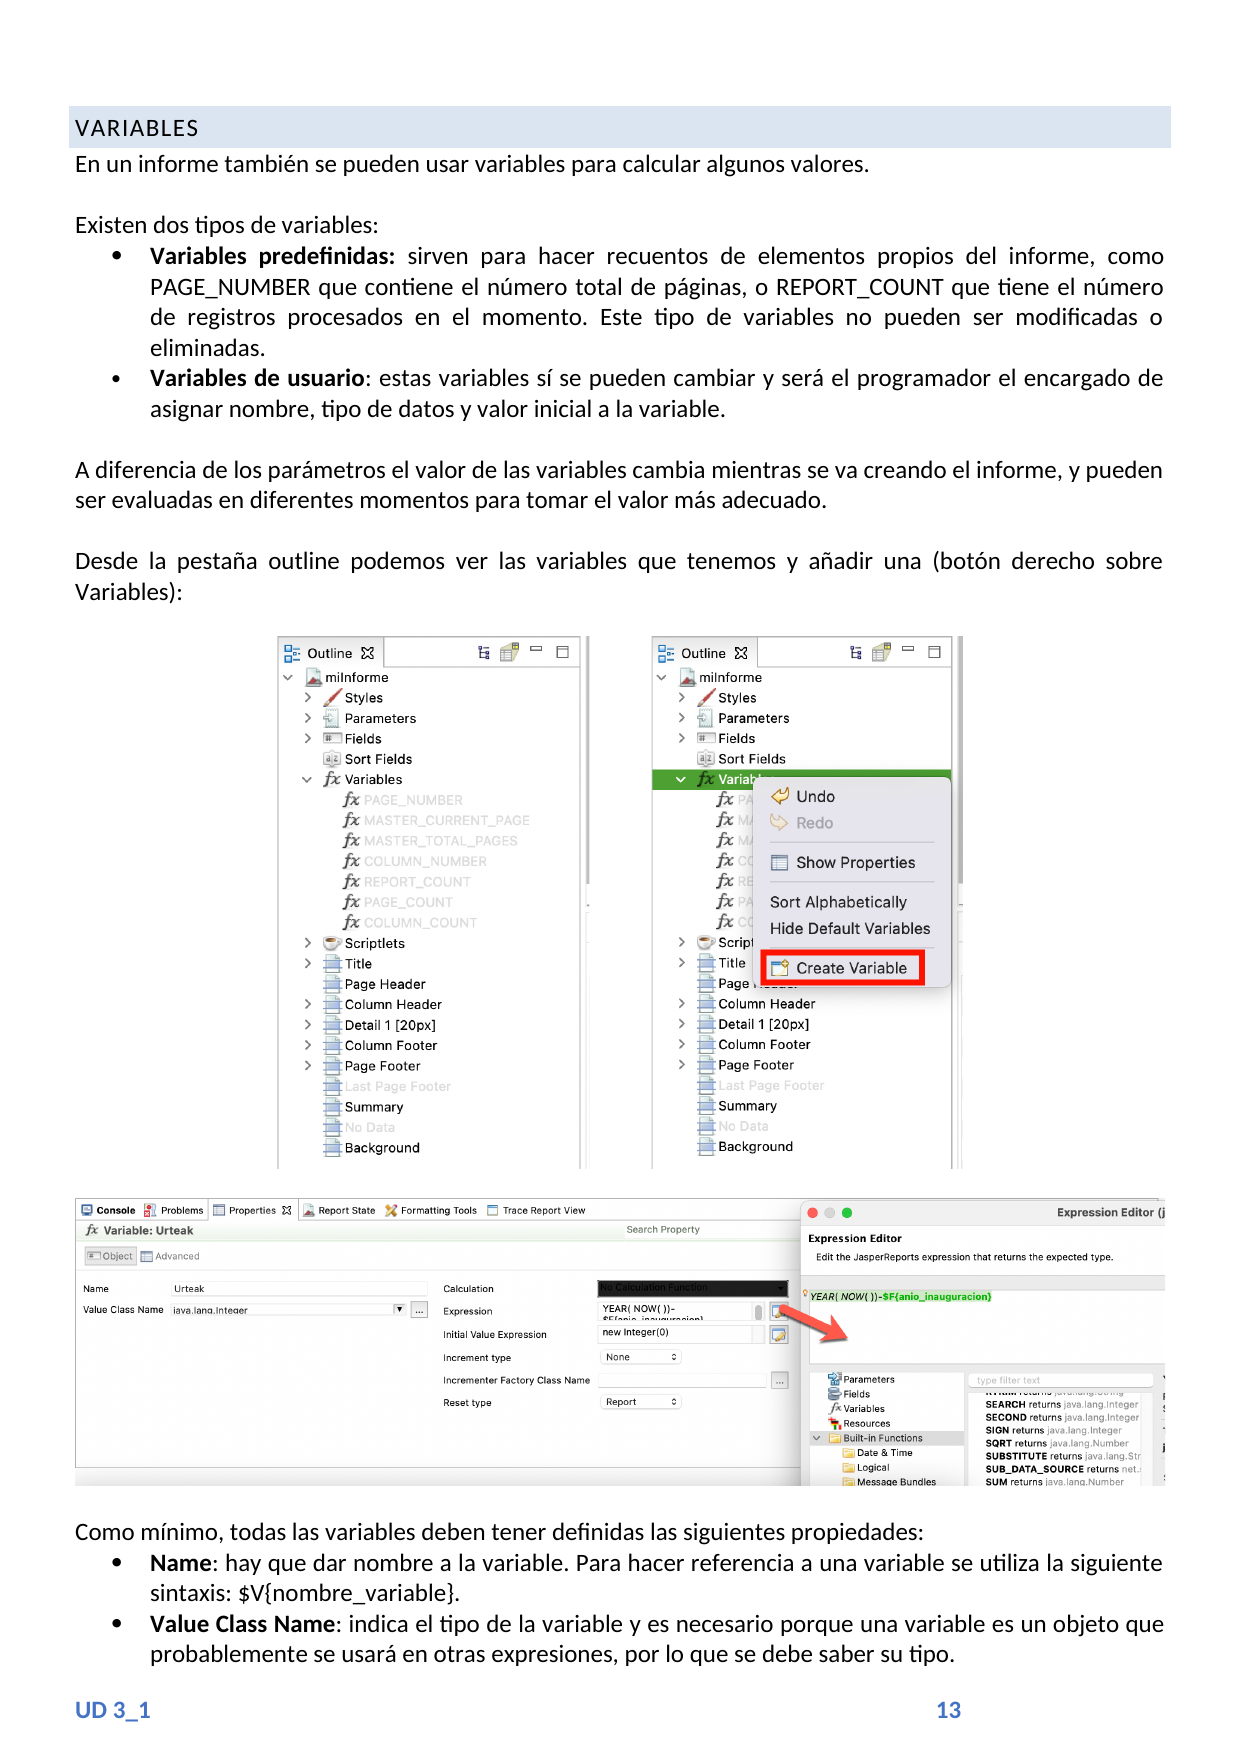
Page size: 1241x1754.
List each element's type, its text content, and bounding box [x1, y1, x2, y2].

text Como mínimo, todas las variables deben tener definidas las siguientes propiedades: [75, 1517, 1165, 1547]
list Name: hay que dar nombre a la variable. Para hacer referencia a una variable se utiliza la siguiente sintaxis: $V{nombre_variable}. [112, 1547, 1165, 1608]
text En un informe también se pueden usar variables para calcular algunos valores. [75, 148, 1165, 179]
text A diferencia de los parámetros el valor de las variables cambia mientras se va creando el informe, y pueden ser evaluadas en diferentes momentos para tomar el valor más adecuado. [75, 454, 1165, 515]
subtitle VARIABLES [75, 112, 1165, 142]
picture [651, 636, 963, 1169]
list Value Class Name: indica el tipo de la variable y es necesario porque una variable es un objeto que probablemente se usará en otras expresiones, por lo que se debe saber su tipo. [112, 1608, 1165, 1669]
picture [277, 636, 590, 1169]
list Variables predefinidas: sirven para hacer recuentos de elementos propios del informe, como PAGE_NUMBER que contiene el número total de páginas, o REPORT_COUNT que tiene el número de registros procesados en el momento. Este tipo de variables no pueden ser modificadas o eliminadas. [112, 240, 1165, 362]
list Variables de usuario: estas variables sí se pueden cambiar y será el programador el encargado de asignar nombre, tipo de datos y valor inicial a la variable. [112, 362, 1165, 423]
picture [75, 1198, 1166, 1486]
text Desde la pestaña outline podemos ver las variables que tenemos y añadir una (botón derecho sobre Variables): [75, 545, 1165, 606]
text Existen dos tipos de variables: [75, 209, 1165, 240]
